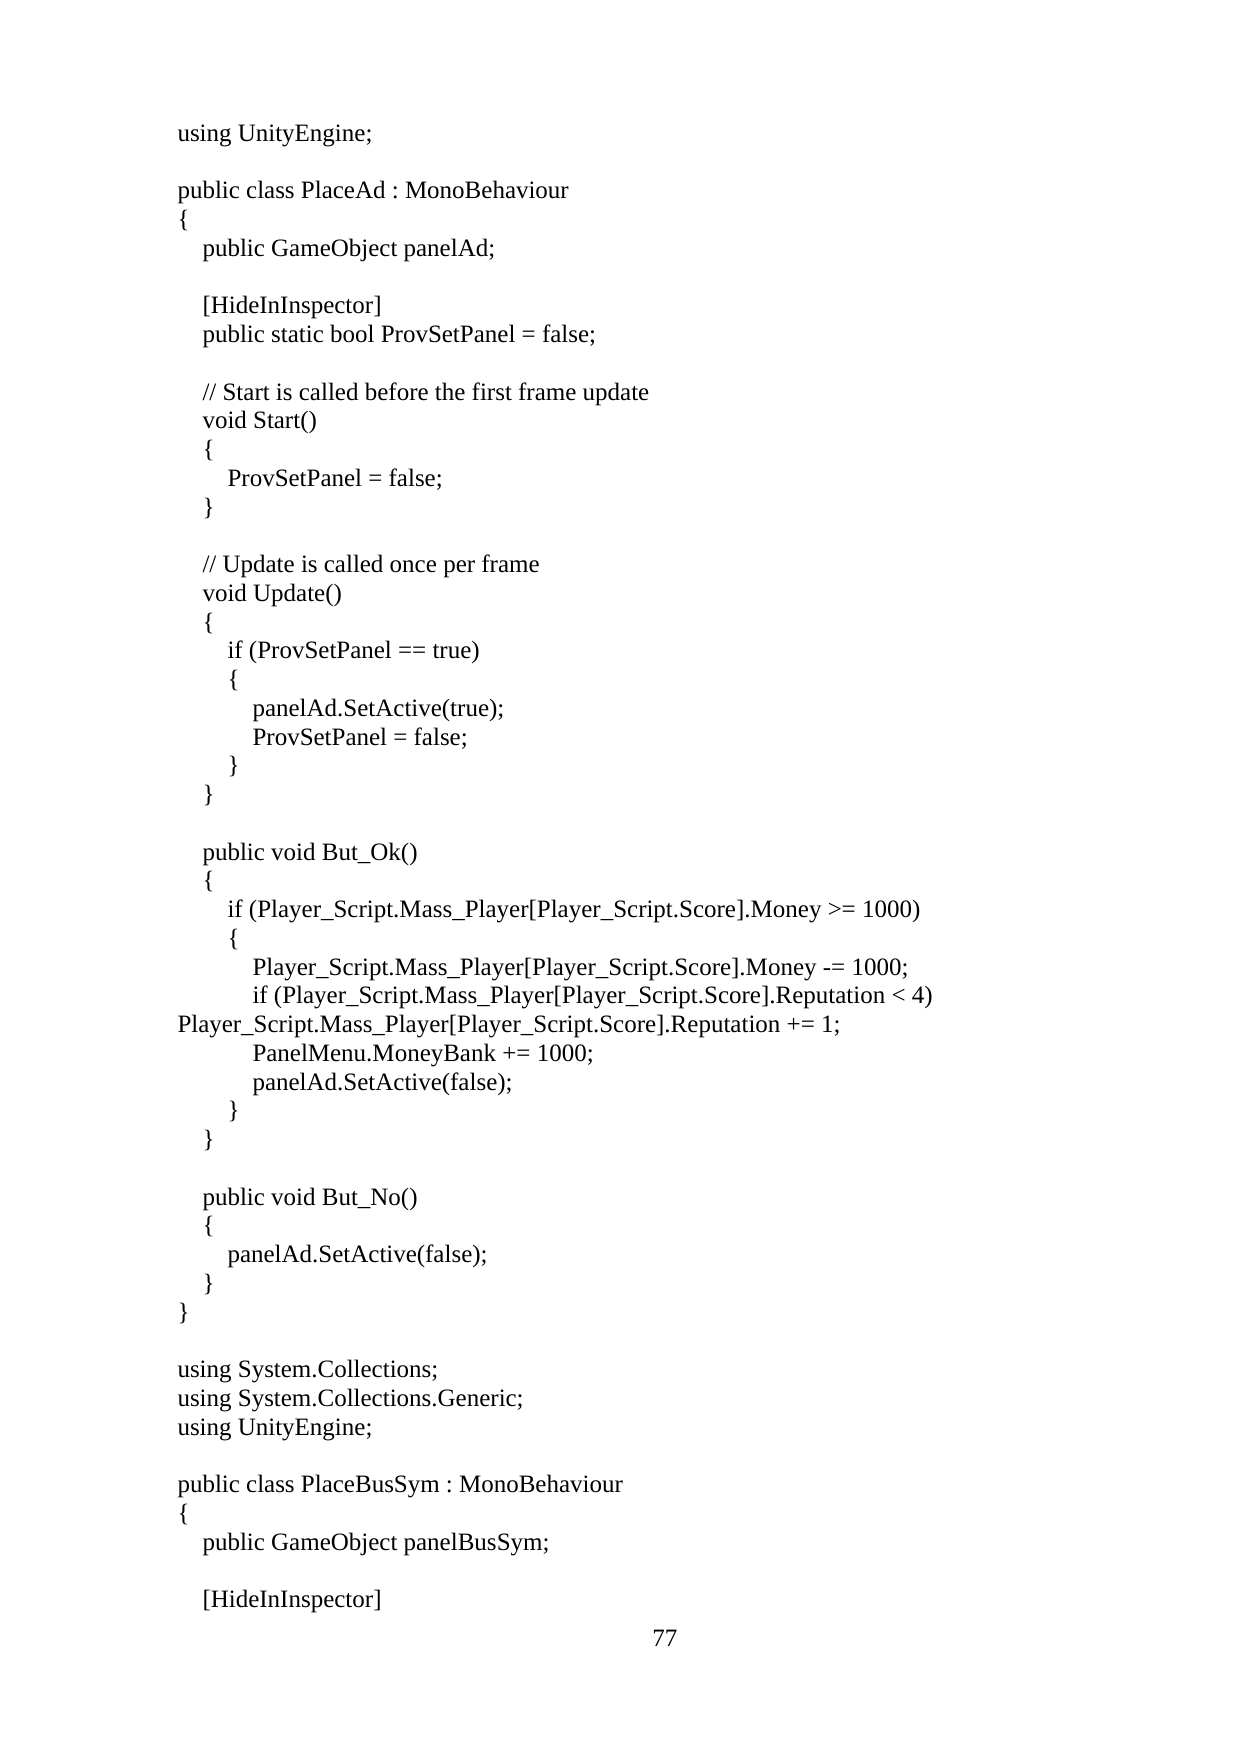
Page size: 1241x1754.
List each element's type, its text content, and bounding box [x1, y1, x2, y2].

text } [177, 1297, 1152, 1326]
text } [177, 1268, 1152, 1297]
text ProvSetPanel = false; [177, 722, 1152, 751]
text using System.Collections.Generic; [177, 1383, 1152, 1412]
text // Start is called before the first frame update [177, 377, 1152, 406]
text if (Player_Script.Mass_Player[Player_Script.Score].Reputation < 4) Player_Script.Mass_Player[Player_Script.Score].Reputation += 1; [177, 981, 1152, 1038]
text if (Player_Script.Mass_Player[Player_Script.Score].Money >= 1000) [177, 894, 1152, 923]
text { [177, 1498, 1152, 1527]
text public class PlaceBusSym : MonoBehaviour [177, 1469, 1152, 1498]
text panelAd.SetActive(true); [177, 693, 1152, 722]
text } [177, 492, 1152, 521]
text using System.Collections; [177, 1354, 1152, 1383]
text public void But_Ok() [177, 837, 1152, 866]
text public void But_No() [177, 1182, 1152, 1211]
text } [177, 1096, 1152, 1124]
text PanelMenu.MoneyBank += 1000; [177, 1038, 1152, 1067]
text { [177, 866, 1152, 894]
text { [177, 1211, 1152, 1239]
text using UnityEngine; [177, 1412, 1152, 1441]
text [HideInInspector] [177, 1584, 1152, 1613]
text { [177, 664, 1152, 693]
text { [177, 434, 1152, 463]
text { [177, 607, 1152, 636]
text } [177, 751, 1152, 779]
text ProvSetPanel = false; [177, 463, 1152, 492]
text } [177, 1124, 1152, 1153]
text panelAd.SetActive(false); [177, 1239, 1152, 1268]
text panelAd.SetActive(false); [177, 1067, 1152, 1096]
text public class PlaceAd : MonoBehaviour [177, 176, 1152, 204]
text { [177, 204, 1152, 233]
text [HideInInspector] [177, 291, 1152, 319]
text Player_Script.Mass_Player[Player_Script.Score].Money -= 1000; [177, 952, 1152, 981]
text void Update() [177, 578, 1152, 607]
text { [177, 923, 1152, 952]
text // Update is called once per frame [177, 549, 1152, 578]
text if (ProvSetPanel == true) [177, 636, 1152, 664]
text using UnityEngine; [177, 118, 1152, 147]
text } [177, 779, 1152, 808]
text public GameObject panelBusSym; [177, 1527, 1152, 1556]
text void Start() [177, 406, 1152, 434]
text public static bool ProvSetPanel = false; [177, 319, 1152, 348]
text public GameObject panelAd; [177, 233, 1152, 262]
